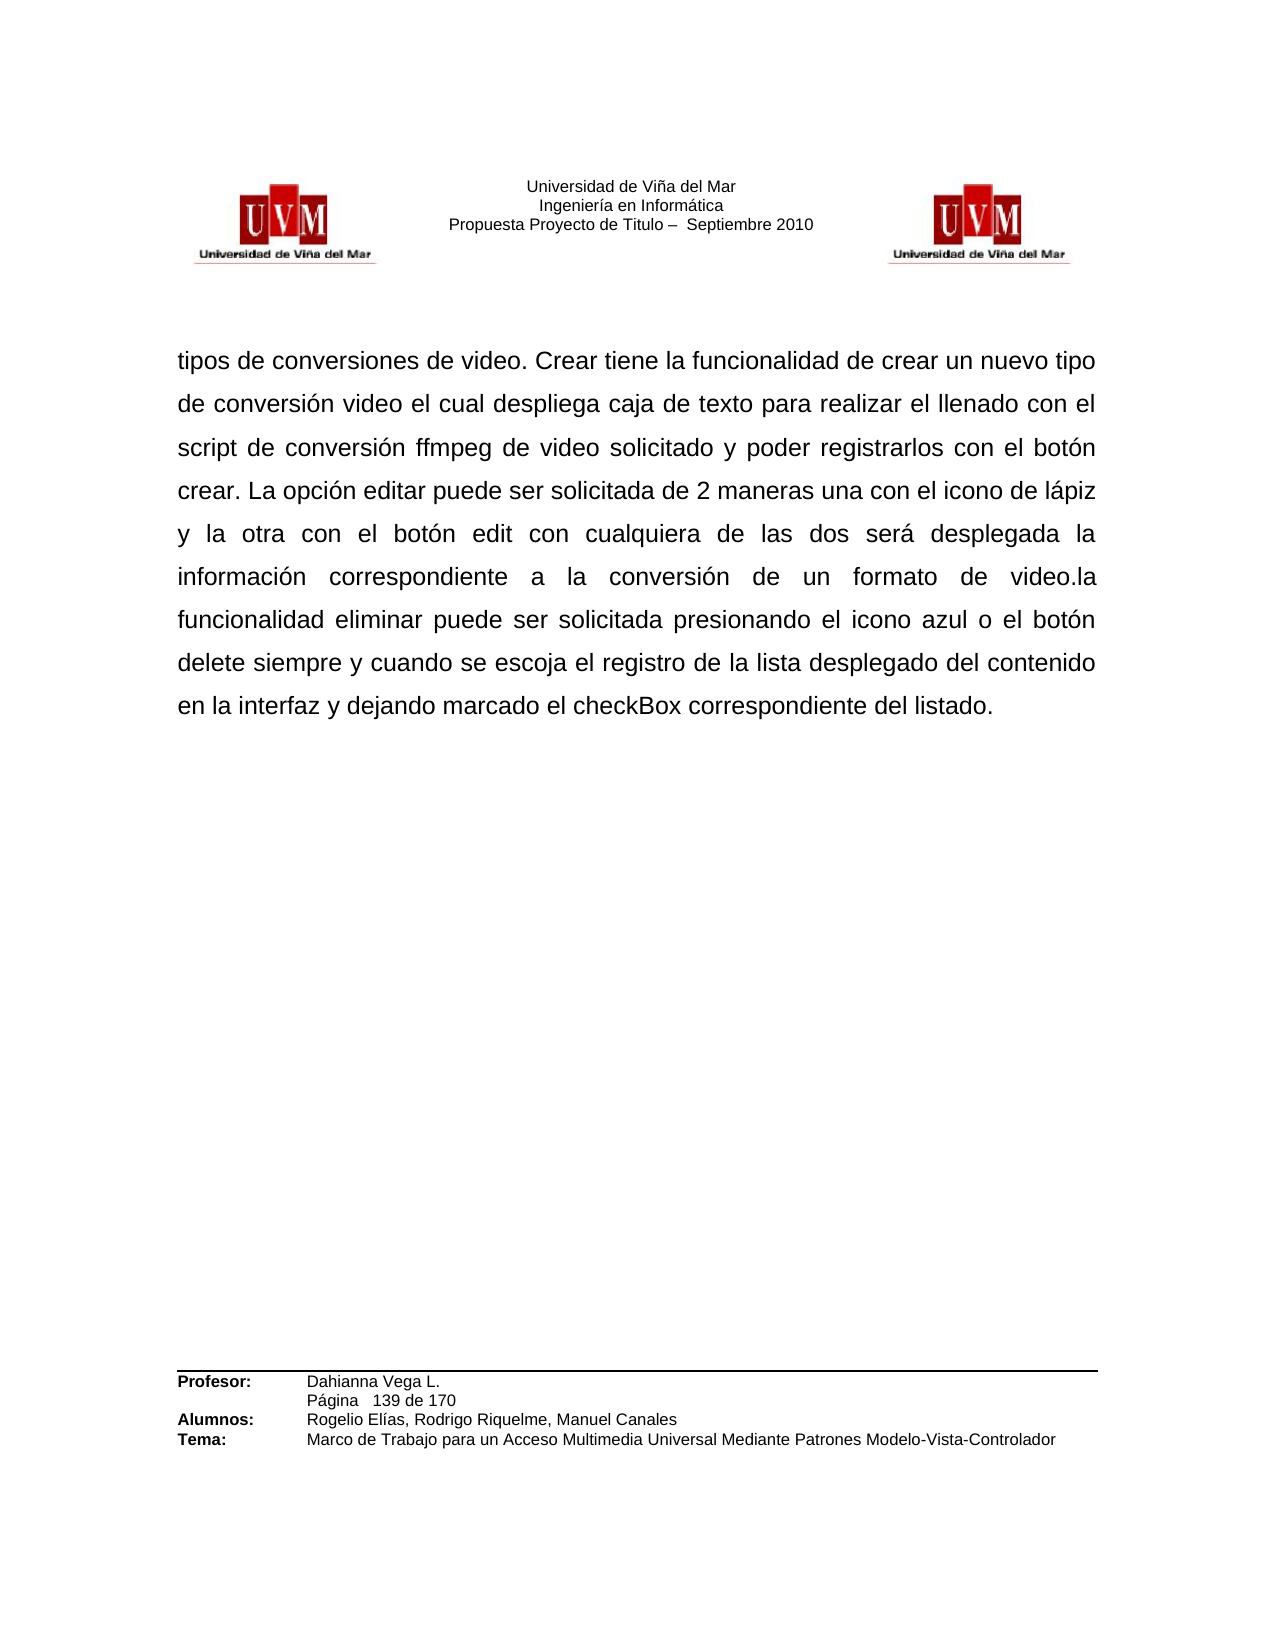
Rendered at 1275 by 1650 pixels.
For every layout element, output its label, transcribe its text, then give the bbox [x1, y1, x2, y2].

picture [871, 176, 1084, 267]
picture [177, 176, 390, 267]
